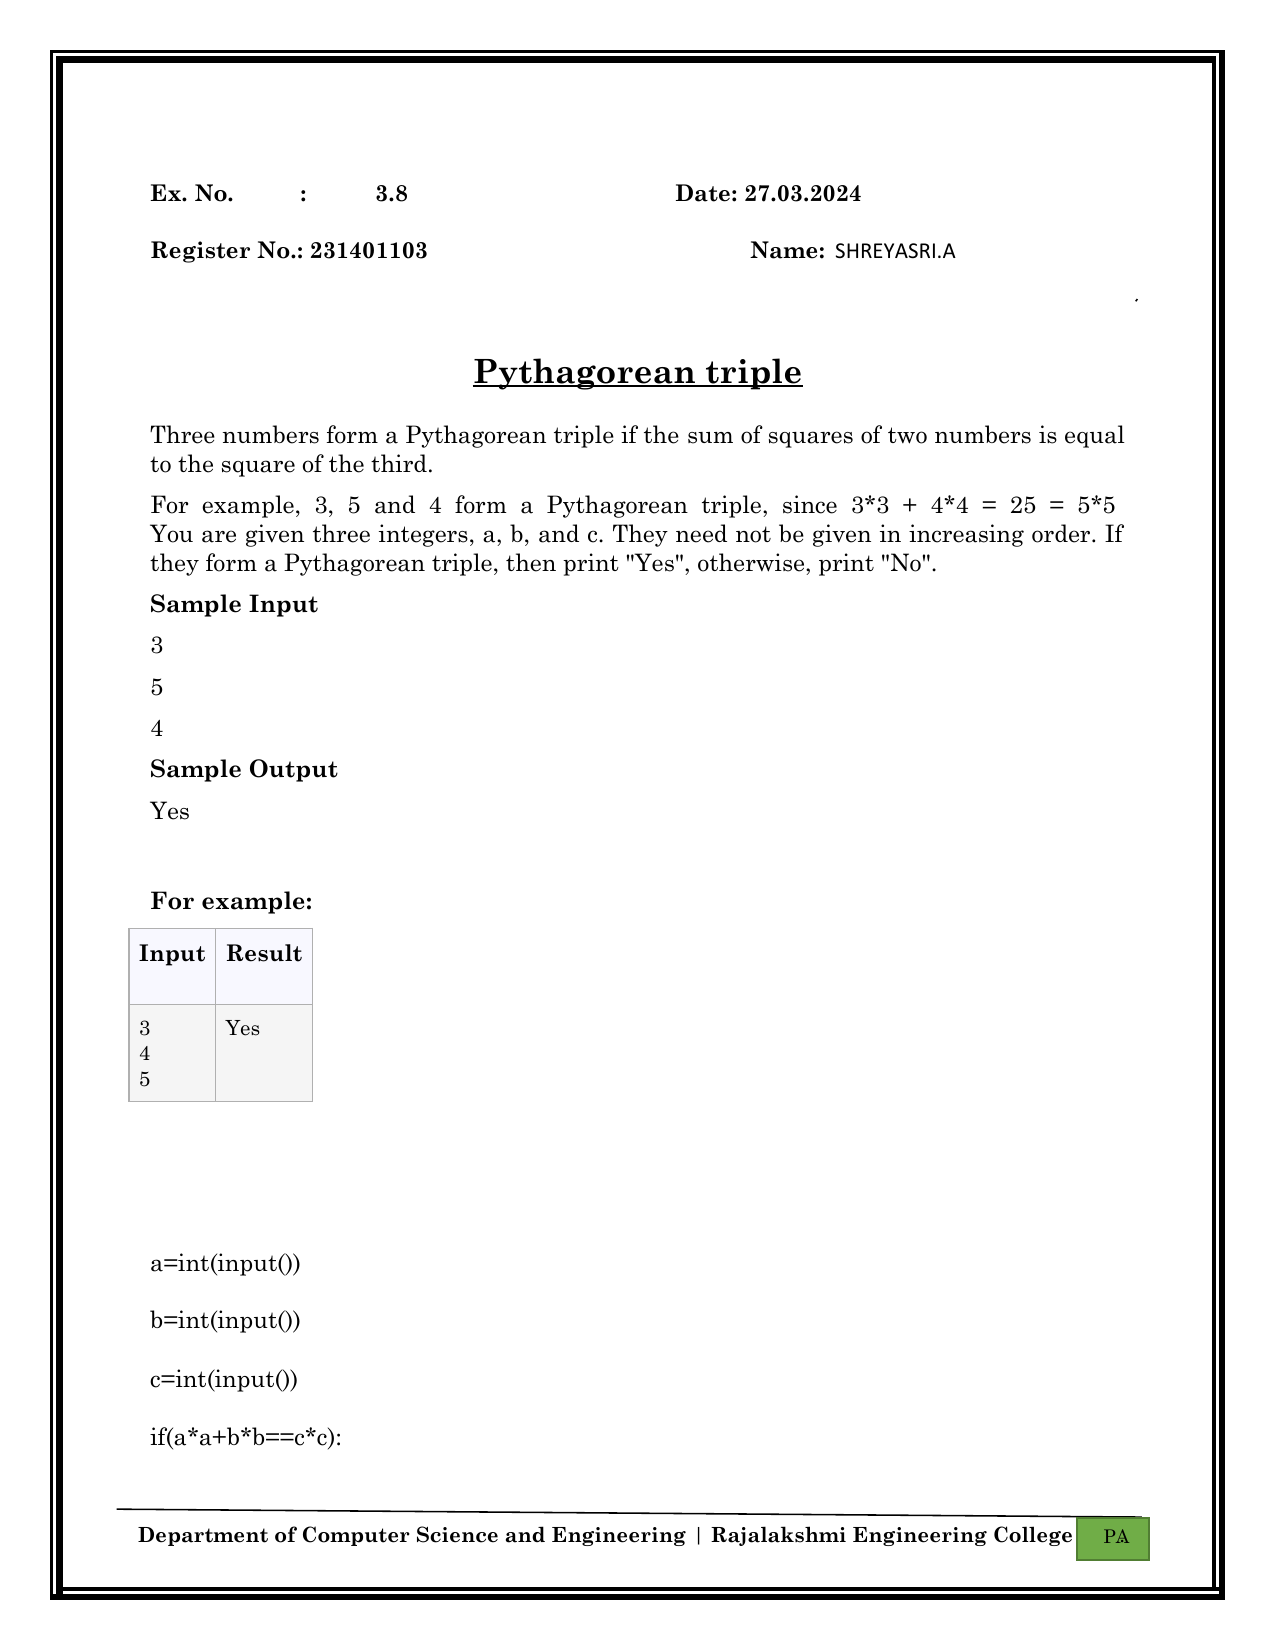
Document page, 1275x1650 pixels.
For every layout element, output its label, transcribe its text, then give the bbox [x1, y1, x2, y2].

text c=int(input()) [150, 1363, 1125, 1392]
text Three numbers form a Pythagorean triple if the sum of squares of two numbers is equal to the square of the third. [150, 419, 1125, 477]
text a=int(input()) [150, 1247, 1125, 1276]
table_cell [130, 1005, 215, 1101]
text 5 [150, 671, 1125, 700]
text For example, 3, 5 and 4 form a Pythagorean triple, since 3*3 + 4*4 = 25 = 5*5 You are given three integers, a, b, and c. They need not be given in increasing order. If they form a Pythagorean triple, then print "Yes", otherwise, print "No". [150, 490, 1125, 576]
text Sample Input [150, 589, 1125, 618]
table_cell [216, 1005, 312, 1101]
text Sample Output [150, 754, 1125, 783]
text if(a*a+b*b==c*c): [150, 1421, 1125, 1450]
text 3 [150, 630, 1125, 659]
text Ex. No. : 3.8 Date: 27.03.2024 [150, 179, 1125, 207]
text b=int(input()) [150, 1305, 1125, 1334]
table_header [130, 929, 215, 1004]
text Pythagorean triple [150, 350, 1125, 390]
text Register No.: 231401103 Name: SHREYASRI.A [150, 236, 1125, 264]
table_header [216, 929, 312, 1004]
text Yes [150, 796, 1125, 824]
text 4 [150, 713, 1125, 742]
text For example: [150, 886, 1125, 915]
